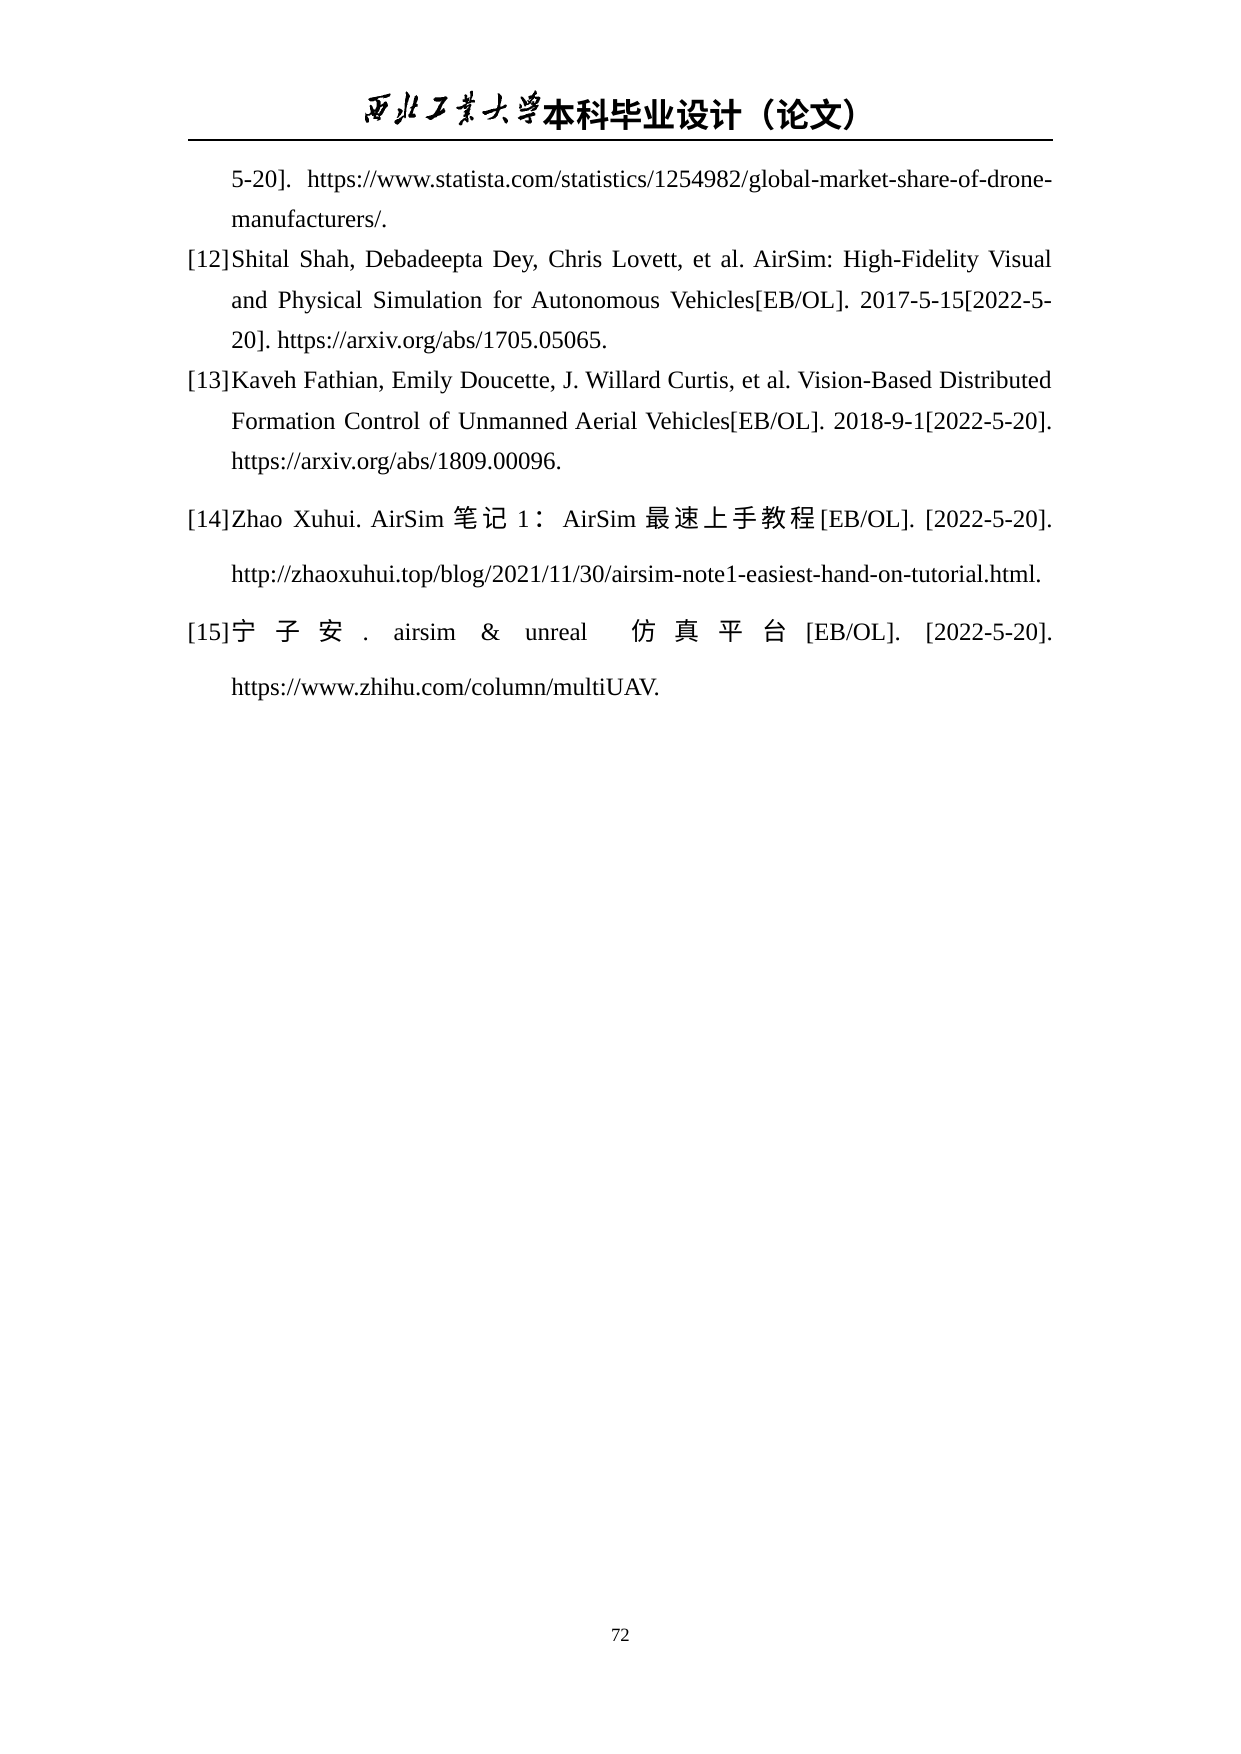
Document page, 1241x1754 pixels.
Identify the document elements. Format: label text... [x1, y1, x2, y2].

list Kaveh Fathian, Emily Doucette, J. Willard Curtis, et al. Vision-Based Distributed Formation Control of Unmanned Aerial Vehicles[EB/OL]. 2018-9-1[2022-5-20]. https://arxiv.org/abs/1809.00096. [187, 363, 1053, 477]
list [187, 162, 1053, 235]
list Zhao Xuhui. AirSim笔记1：AirSim最速上手教程[EB/OL]. [2022-5-20]. http://zhaoxuhui.top/blog/2021/11/30/airsim-note1-easiest-hand-on-tutorial.html. [187, 484, 1053, 590]
list 宁子安. airsim & unreal 仿真平台[EB/OL]. [2022-5-20]. https://www.zhihu.com/column/multiUAV. [187, 597, 1053, 703]
list Shital Shah, Debadeepta Dey, Chris Lovett, et al. AirSim: High-Fidelity Visual and Physical Simulation for Autonomous Vehicles[EB/OL]. 2017-5-15[2022-5-20]. https://arxiv.org/abs/1705.05065. [187, 242, 1053, 356]
